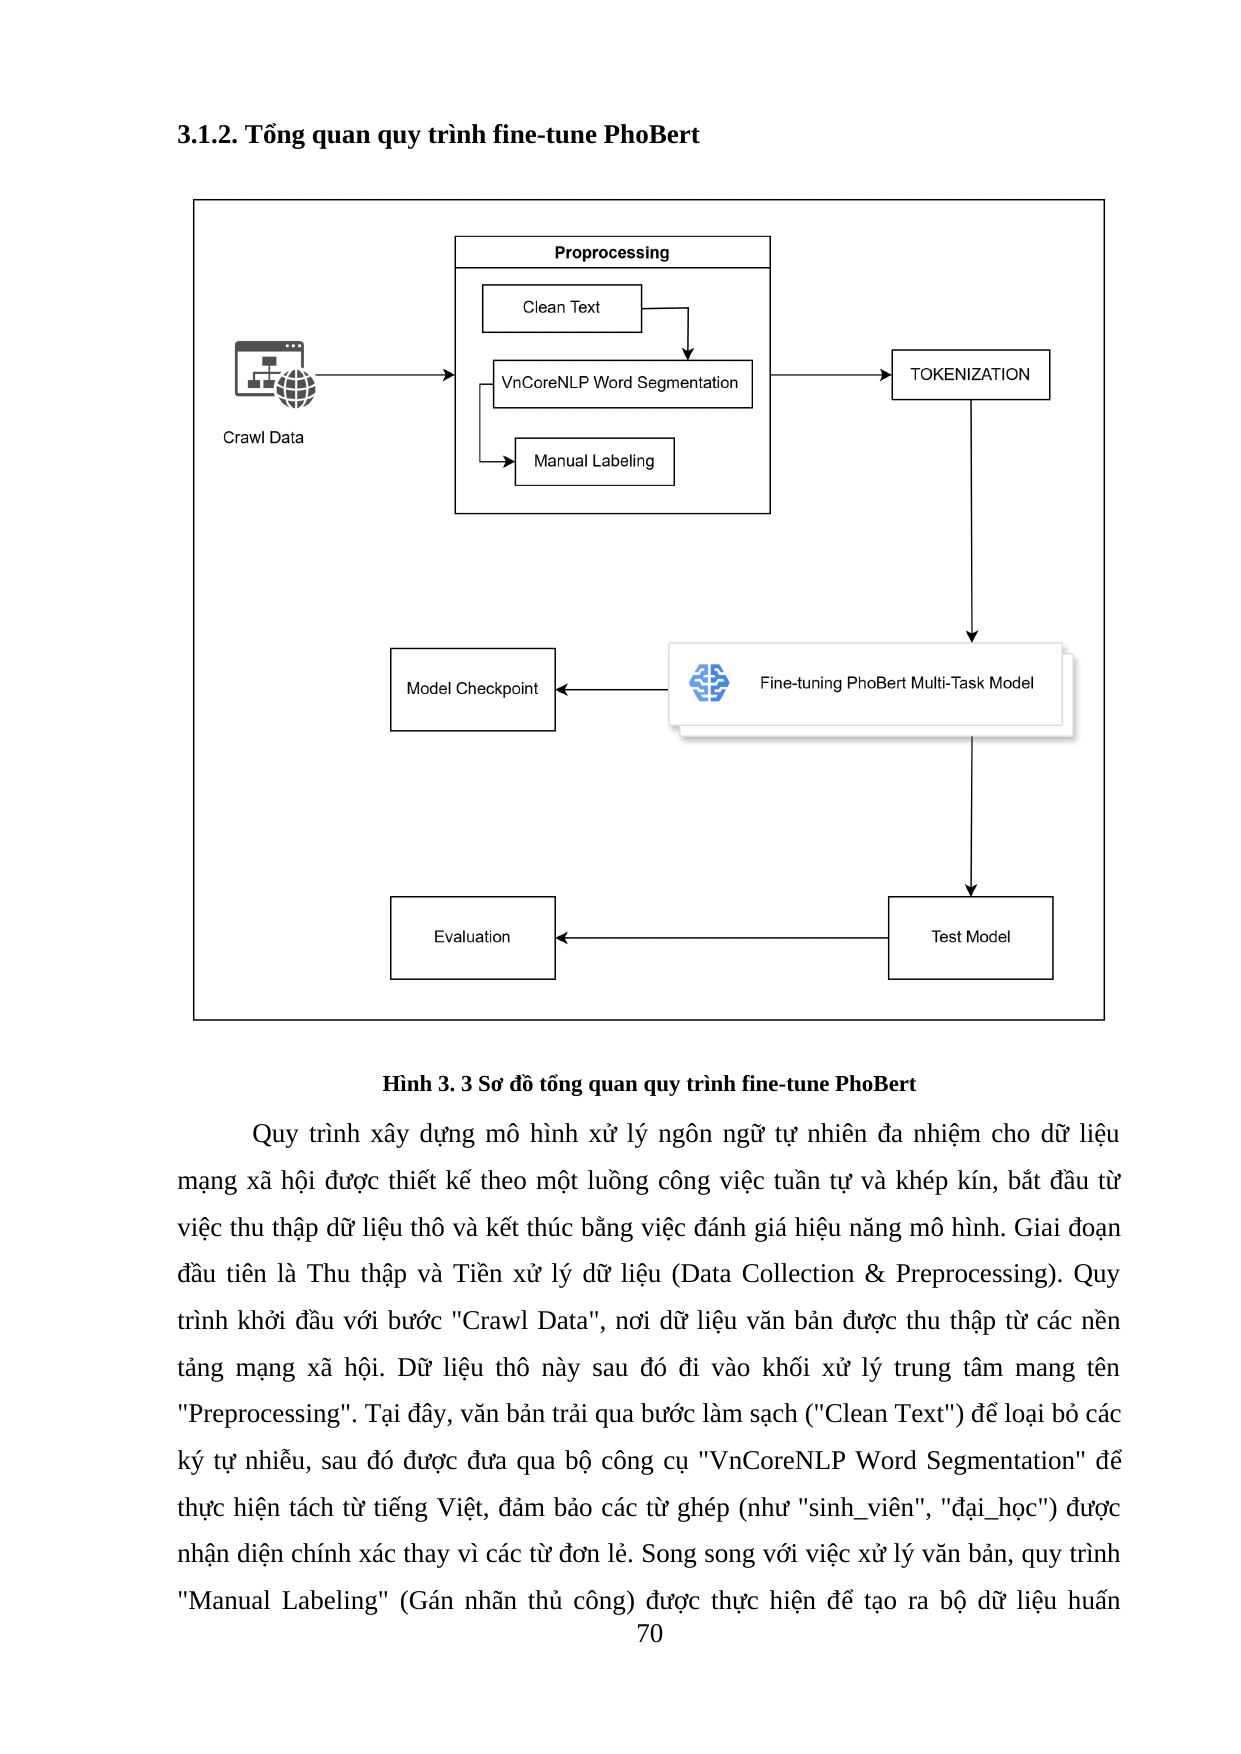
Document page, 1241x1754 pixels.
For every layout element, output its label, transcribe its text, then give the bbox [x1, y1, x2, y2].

subtitle 3.1.2. Tổng quan quy trình fine-tune PhoBert [177, 118, 1122, 150]
picture [179, 186, 1120, 1034]
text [177, 1117, 1122, 1615]
text Hình 3. 3 Sơ đồ tổng quan quy trình fine-tune PhoBert [177, 1070, 1122, 1097]
